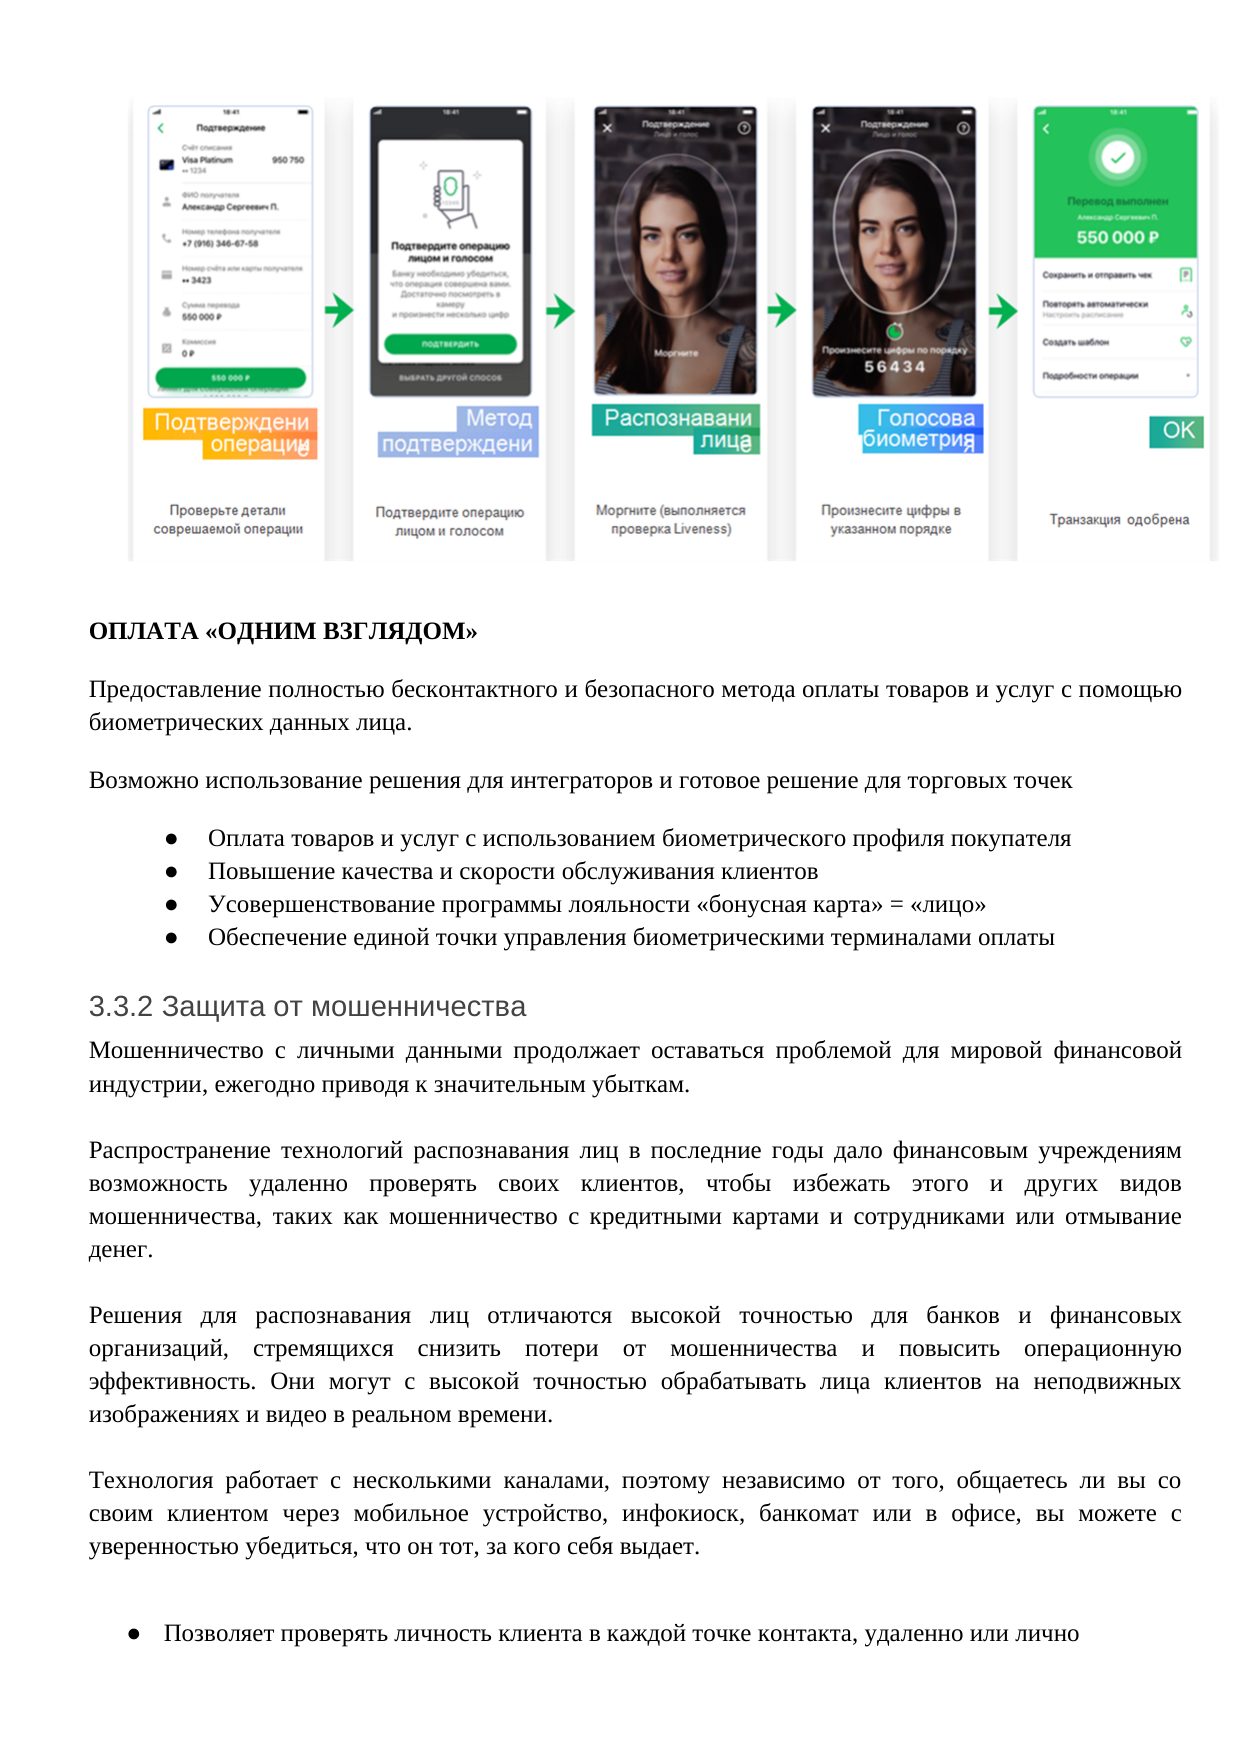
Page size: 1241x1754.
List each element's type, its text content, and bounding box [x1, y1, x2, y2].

text Решения для распознавания лиц отличаются высокой точностью для банков и финансовых организаций, стремящихся снизить потери от мошенничества и повысить операционную эффективность. Они могут с высокой точностью обрабатывать лица клиентов на неподвижных изображениях и видео в реальном времени. [88, 1300, 1183, 1428]
list Позволяет проверять личность клиента в каждой точке контакта, удаленно или лично [126, 1618, 1183, 1646]
text ● Обеспечение единой точки управления биометрическими терминалами оплаты [163, 922, 1183, 951]
text Технология работает с несколькими каналами, поэтому независимо от того, общаетесь ли вы со своим клиентом через мобильное устройство, инфокиоск, банкомат или в офисе, вы можете с уверенностью убедиться, что он тот, за кого себя выдает. [88, 1465, 1183, 1560]
text Предоставление полностью бесконтактного и безопасного метода оплаты товаров и услуг с помощью биометрических данных лица. [88, 674, 1183, 736]
picture [126, 93, 1221, 563]
subtitle 3.3.2 Защита от мошенничества [88, 989, 1183, 1022]
text ОПЛАТА «ОДНИМ ВЗГЛЯДОМ» [88, 616, 1183, 645]
text Возможно использование решения для интеграторов и готовое решение для торговых точек [88, 765, 1183, 794]
text Мошенничество с личными данными продолжает оставаться проблемой для мировой финансовой индустрии, ежегодно приводя к значительным убыткам. [88, 1036, 1183, 1097]
text Распространение технологий распознавания лиц в последние годы дало финансовым учреждениям возможность удаленно проверять своих клиентов, чтобы избежать этого и других видов мошенничества, таких как мошенничество с кредитными картами и сотрудниками или отмывание денег. [88, 1135, 1183, 1262]
text ● Повышение качества и скорости обслуживания клиентов [163, 856, 1183, 885]
text ● Усовершенствование программы лояльности «бонусная карта» = «лицо» [163, 889, 1183, 918]
text ● Оплата товаров и услуг с использованием биометрического профиля покупателя [163, 823, 1183, 852]
